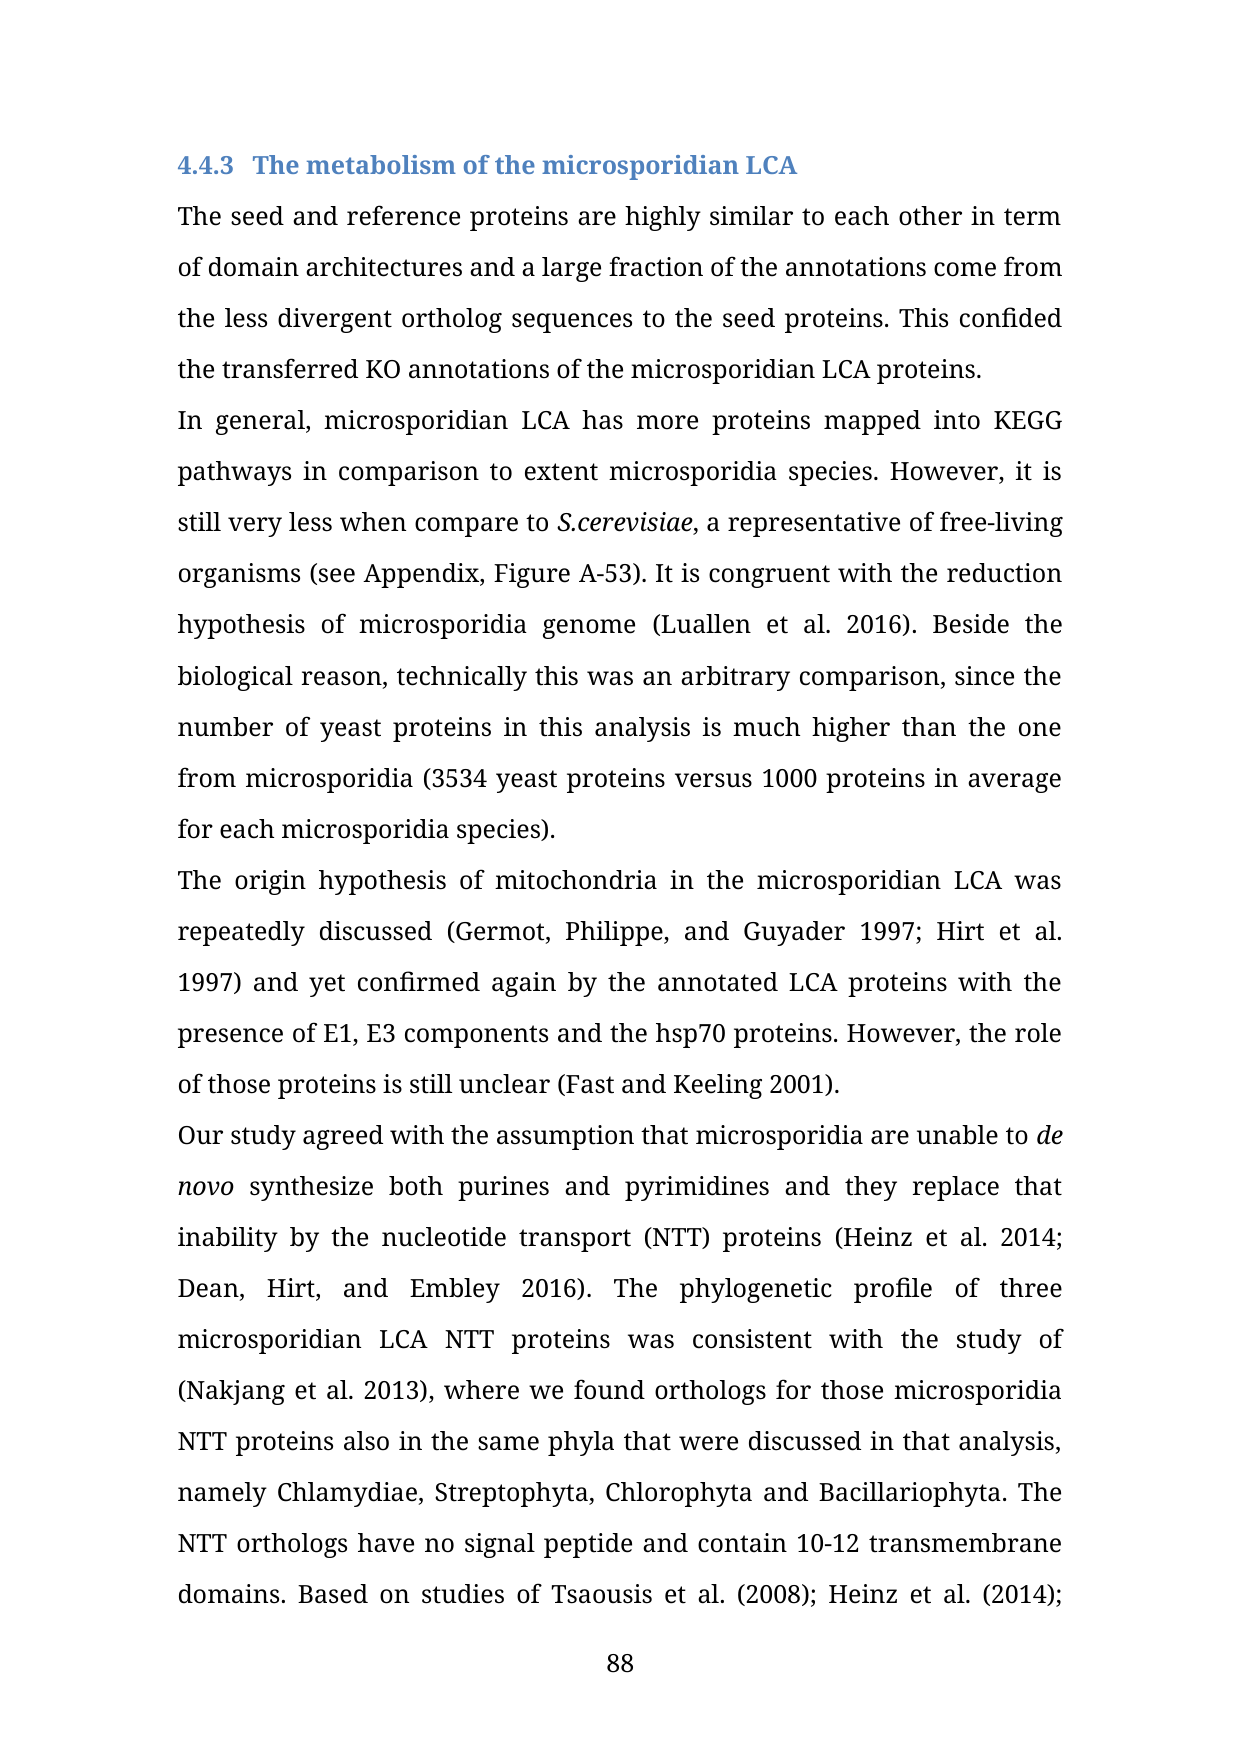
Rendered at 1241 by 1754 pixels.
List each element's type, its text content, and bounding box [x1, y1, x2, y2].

text The origin hypothesis of mitochondria in the microsporidian LCA was repeatedly discussed (Germot, Philippe, and Guyader 1997; Hirt et al. 1997) and yet confirmed again by the annotated LCA proteins with the presence of E1, E3 components and the hsp70 proteins. However, the role of those proteins is still unclear (Fast and Keeling 2001). [177, 862, 1063, 1101]
text The seed and reference proteins are highly similar to each other in term of domain architectures and a large fraction of the annotations come from the less divergent ortholog sequences to the seed proteins. This confided the transferred KO annotations of the microsporidian LCA proteins. [177, 199, 1063, 386]
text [177, 1117, 1063, 1611]
subtitle The metabolism of the microsporidian LCA [177, 148, 1063, 182]
